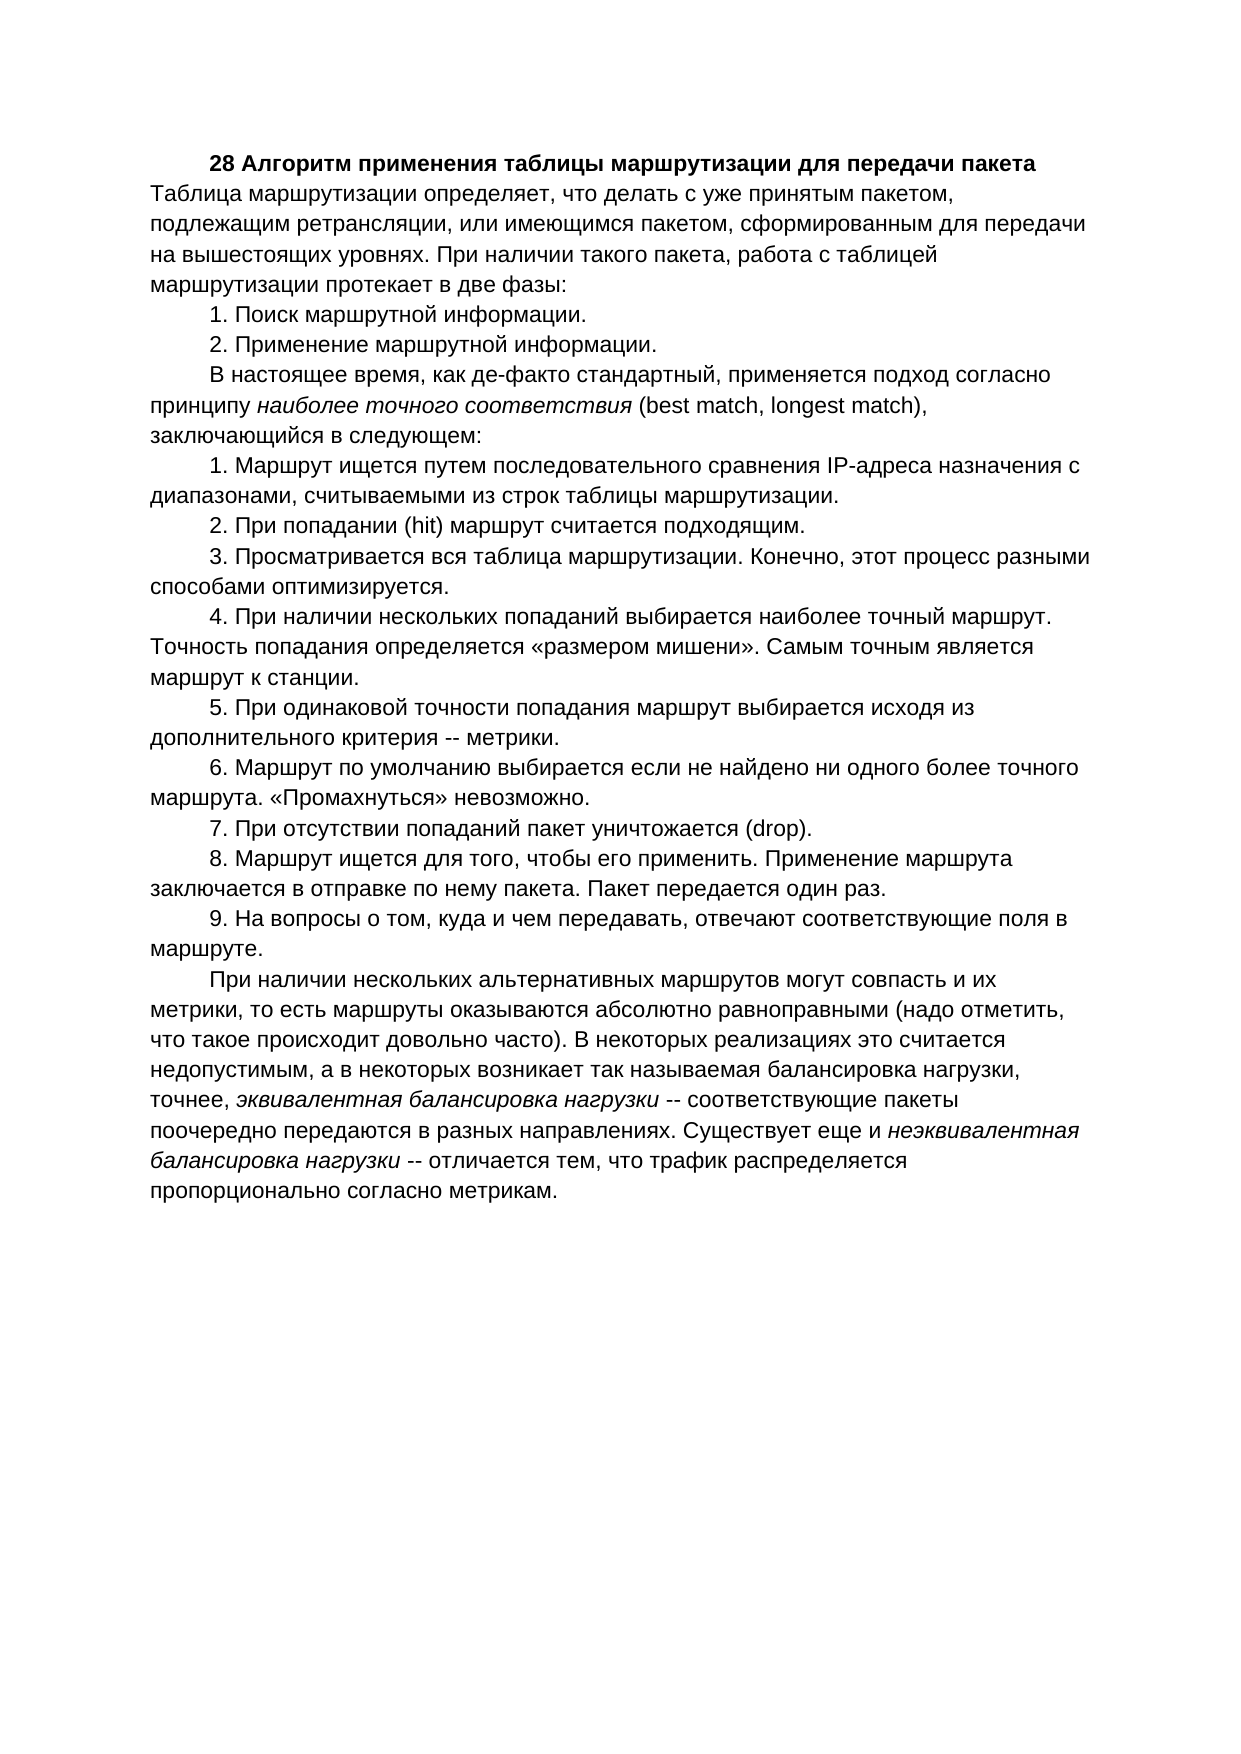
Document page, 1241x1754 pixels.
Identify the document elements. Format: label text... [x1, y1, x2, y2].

text 1. Маршрут ищется путем последовательного сравнения IP-адреса назначения с диапазонами, считываемыми из строк таблицы маршрутизации. [150, 452, 1090, 509]
text 28 Алгоритм применения таблицы маршрутизации для передачи пакета Таблица маршрутизации определяет, что делать с уже принятым пакетом, подлежащим ретрансляции, или имеющимся пакетом, сформированным для передачи на вышестоящих уровнях. При наличии такого пакета, работа с таблицей маршрутизации протекает в две фазы: [150, 150, 1090, 297]
text 6. Маршрут по умолчанию выбирается если не найдено ни одного более точного маршрута. «Промахнуться» невозможно. [150, 754, 1090, 811]
text 2. При попадании (hit) маршрут считается подходящим. [150, 512, 1090, 539]
text 8. Маршрут ищется для того, чтобы его применить. Применение маршрута заключается в отправке по нему пакета. Пакет передается один раз. [150, 845, 1090, 901]
text 4. При наличии нескольких попаданий выбирается наиболее точный маршрут. Точность попадания определяется «размером мишени». Самым точным является маршрут к станции. [150, 603, 1090, 690]
text 3. Просматривается вся таблица маршрутизации. Конечно, этот процесс разными способами оптимизируется. [150, 543, 1090, 599]
text 2. Применение маршрутной информации. [150, 331, 1090, 358]
text 5. При одинаковой точности попадания маршрут выбирается исходя из дополнительного критерия -- метрики. [150, 694, 1090, 750]
text В настоящее время, как де-факто стандартный, применяется подход согласно принципу наиболее точного соответствия (best match, longest match), заключающийся в следующем: [150, 361, 1090, 448]
text 1. Поиск маршрутной информации. [150, 301, 1090, 327]
text 7. При отсутствии попаданий пакет уничтожается (drop). [150, 814, 1090, 841]
text 9. На вопросы о том, куда и чем передавать, отвечают соответствующие поля в маршруте. [150, 905, 1090, 962]
text При наличии нескольких альтернативных маршрутов могут совпасть и их метрики, то есть маршруты оказываются абсолютно равноправными (надо отметить, что такое происходит довольно часто). В некоторых реализациях это считается недопустимым, а в некоторых возникает так называемая балансировка нагрузки, точнее, эквивалентная балансировка нагрузки -- соответствующие пакеты поочередно передаются в разных направлениях. Существует еще и неэквивалентная балансировка нагрузки -- отличается тем, что трафик распределяется пропорционально согласно метрикам. [150, 966, 1090, 1234]
